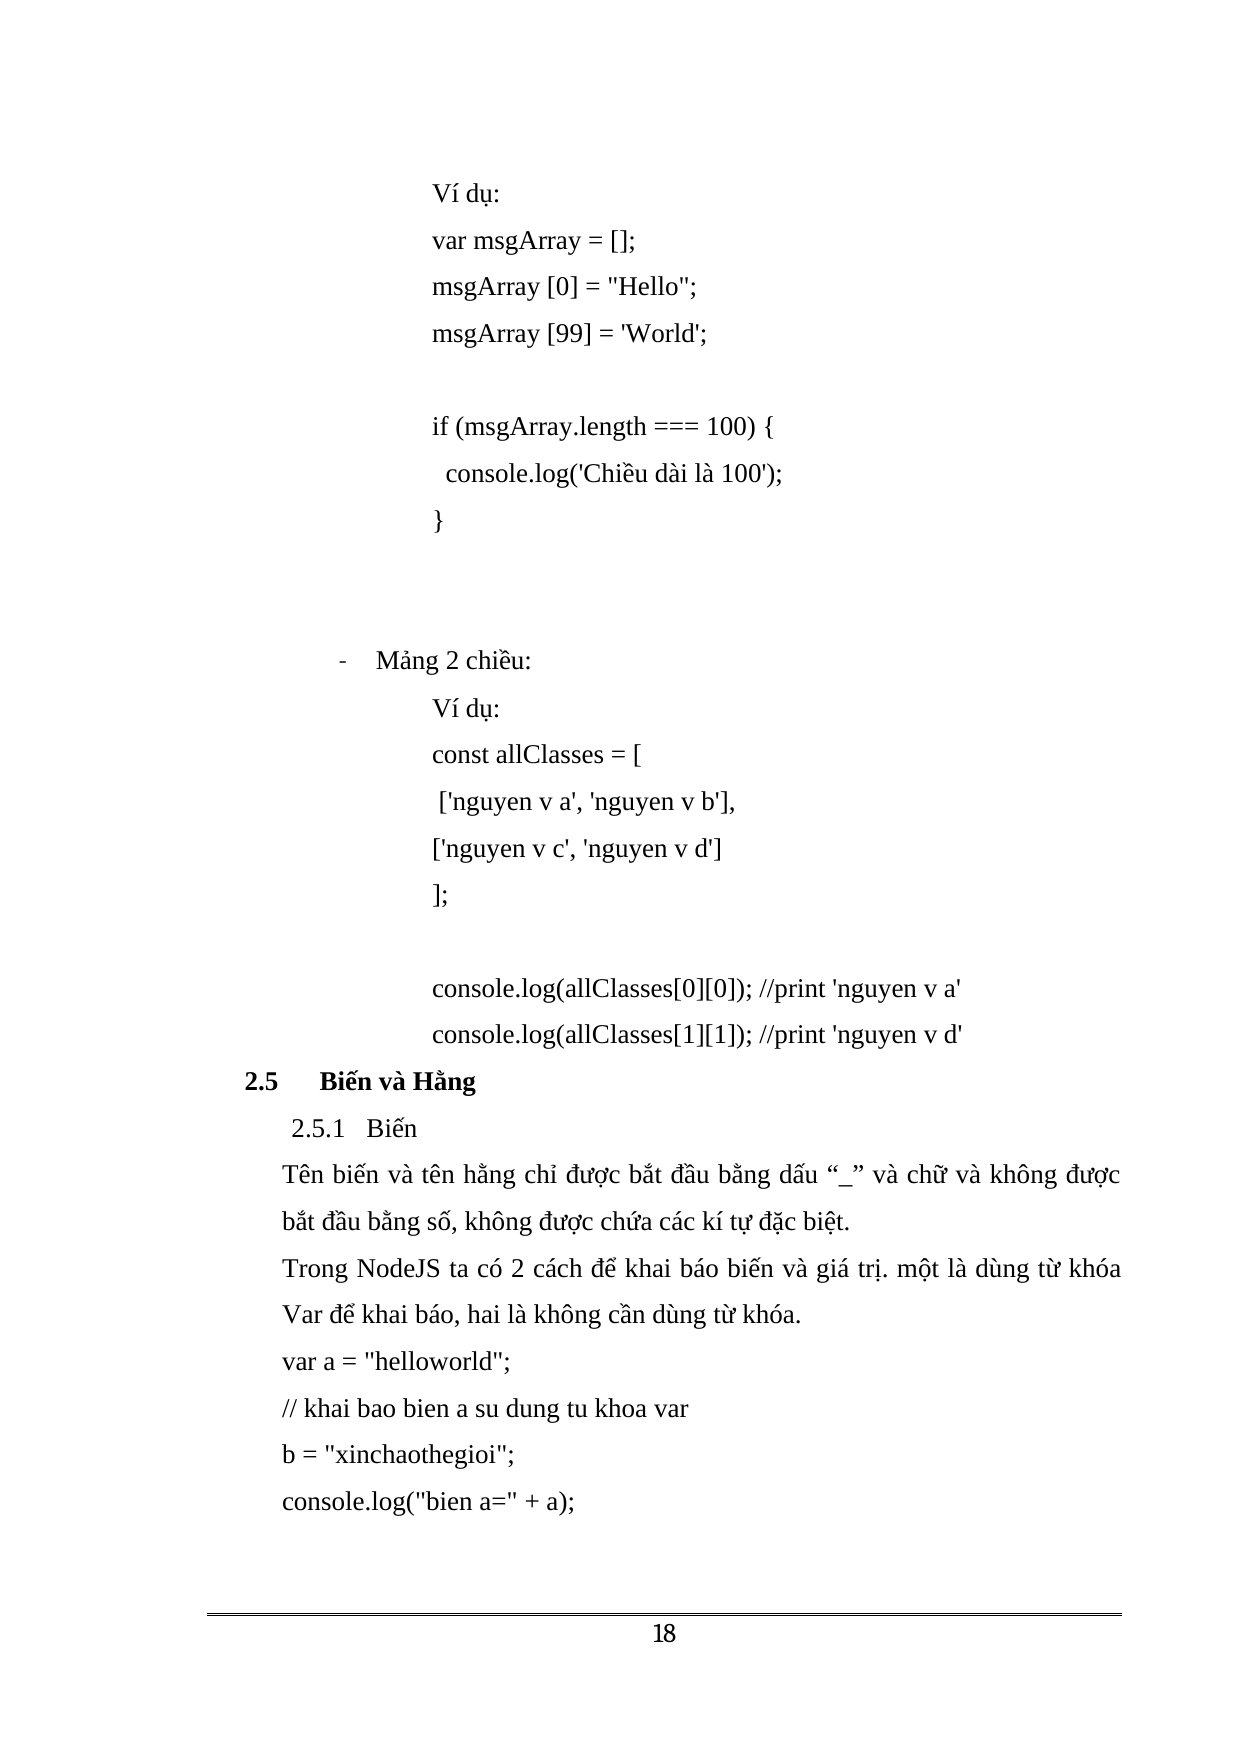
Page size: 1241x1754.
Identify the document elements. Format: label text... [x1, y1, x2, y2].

list Mảng 2 chiều: [338, 644, 1122, 676]
list Tên biến và tên hằng chỉ được bắt đầu bằng dấu “_” và chữ và không được bắt đầu bằng số, không được chứa các kí tự đặc biệt. [282, 1159, 1122, 1236]
list // khai bao bien a su dung tu khoa var [282, 1392, 1122, 1423]
list if (msgArray.length === 100) { [432, 411, 1122, 442]
list Ví dụ: [432, 692, 1122, 723]
list msgArray [0] = "Hello"; [432, 271, 1122, 302]
list Biến [291, 1112, 1122, 1143]
list var a = "helloworld"; [282, 1345, 1122, 1376]
list msgArray [99] = 'World'; [432, 317, 1122, 348]
list console.log(allClasses[0][0]); //print 'nguyen v a' [432, 972, 1122, 1003]
list b = "xinchaothegioi"; [282, 1439, 1122, 1470]
list Biến và Hằng [244, 1065, 1122, 1096]
list var msgArray = []; [432, 224, 1122, 255]
list Trong NodeJS ta có 2 cách để khai báo biến và giá trị. một là dùng từ khóa Var để khai báo, hai là không cần dùng từ khóa. [282, 1252, 1122, 1330]
list const allClasses = [ [432, 739, 1122, 770]
list console.log('Chiều dài là 100'); [432, 457, 1122, 488]
list ['nguyen v a', 'nguyen v b'], [432, 785, 1122, 816]
list console.log("bien a=" + a); [282, 1485, 1122, 1516]
list ]; [432, 879, 1122, 910]
list Ví dụ: [432, 177, 1122, 208]
list ['nguyen v c', 'nguyen v d'] [432, 832, 1122, 863]
list } [432, 504, 1122, 535]
list console.log(allClasses[1][1]); //print 'nguyen v d' [432, 1019, 1122, 1050]
